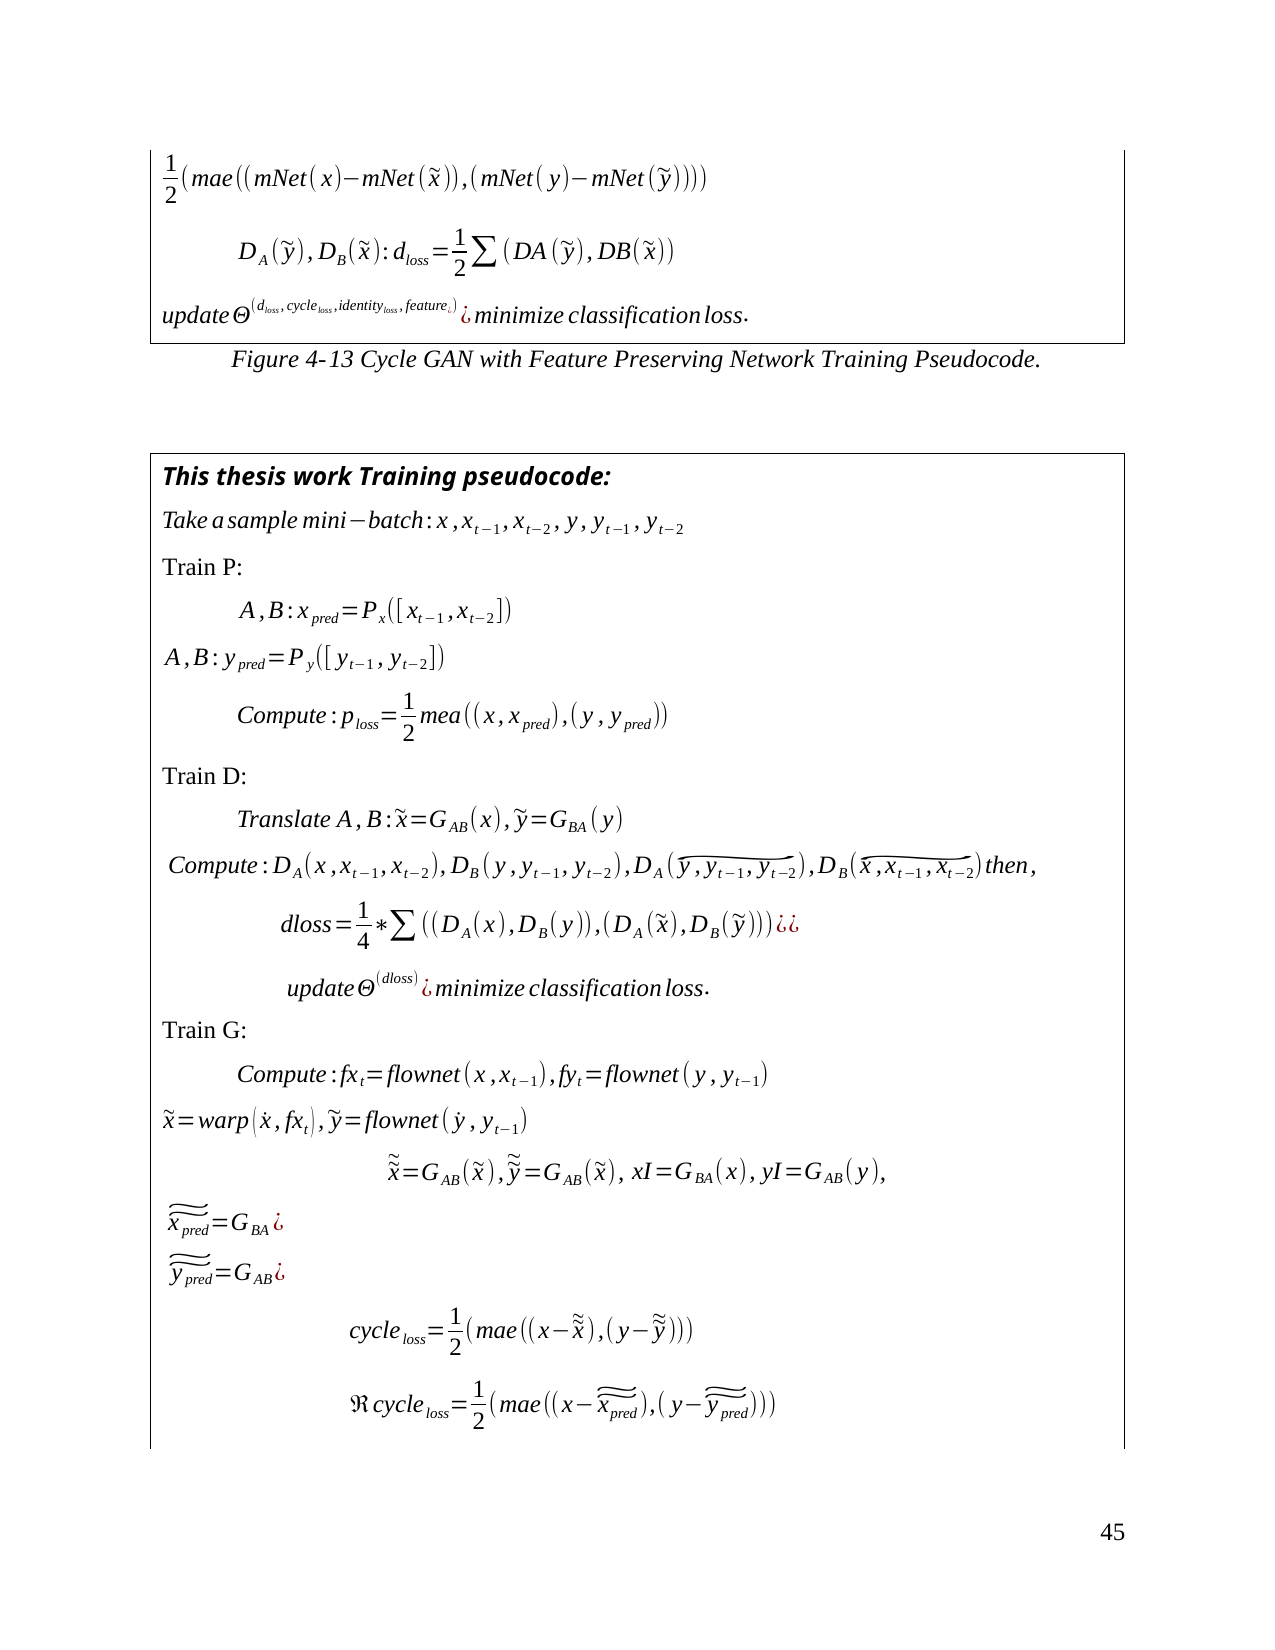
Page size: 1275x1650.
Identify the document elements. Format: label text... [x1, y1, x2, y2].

table_cell Train G: [151, 1016, 1124, 1059]
table_cell [151, 595, 1124, 642]
table_cell [151, 223, 1124, 296]
table_cell [151, 1303, 1124, 1376]
table_header This thesis work Training pseudocode: [151, 454, 1124, 507]
table_cell [151, 804, 1124, 850]
table_cell [151, 507, 1124, 552]
table_cell [151, 1376, 1124, 1449]
table_cell Train P: [151, 552, 1124, 595]
table_cell [151, 642, 1124, 688]
table_cell [151, 688, 1124, 761]
table_cell , [151, 1059, 1124, 1303]
table_cell . [151, 296, 1124, 343]
table_cell [151, 850, 1124, 897]
table_cell . [151, 970, 1124, 1016]
table_cell Train D: [151, 761, 1124, 804]
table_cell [151, 150, 1124, 223]
table_cell [151, 897, 1124, 970]
